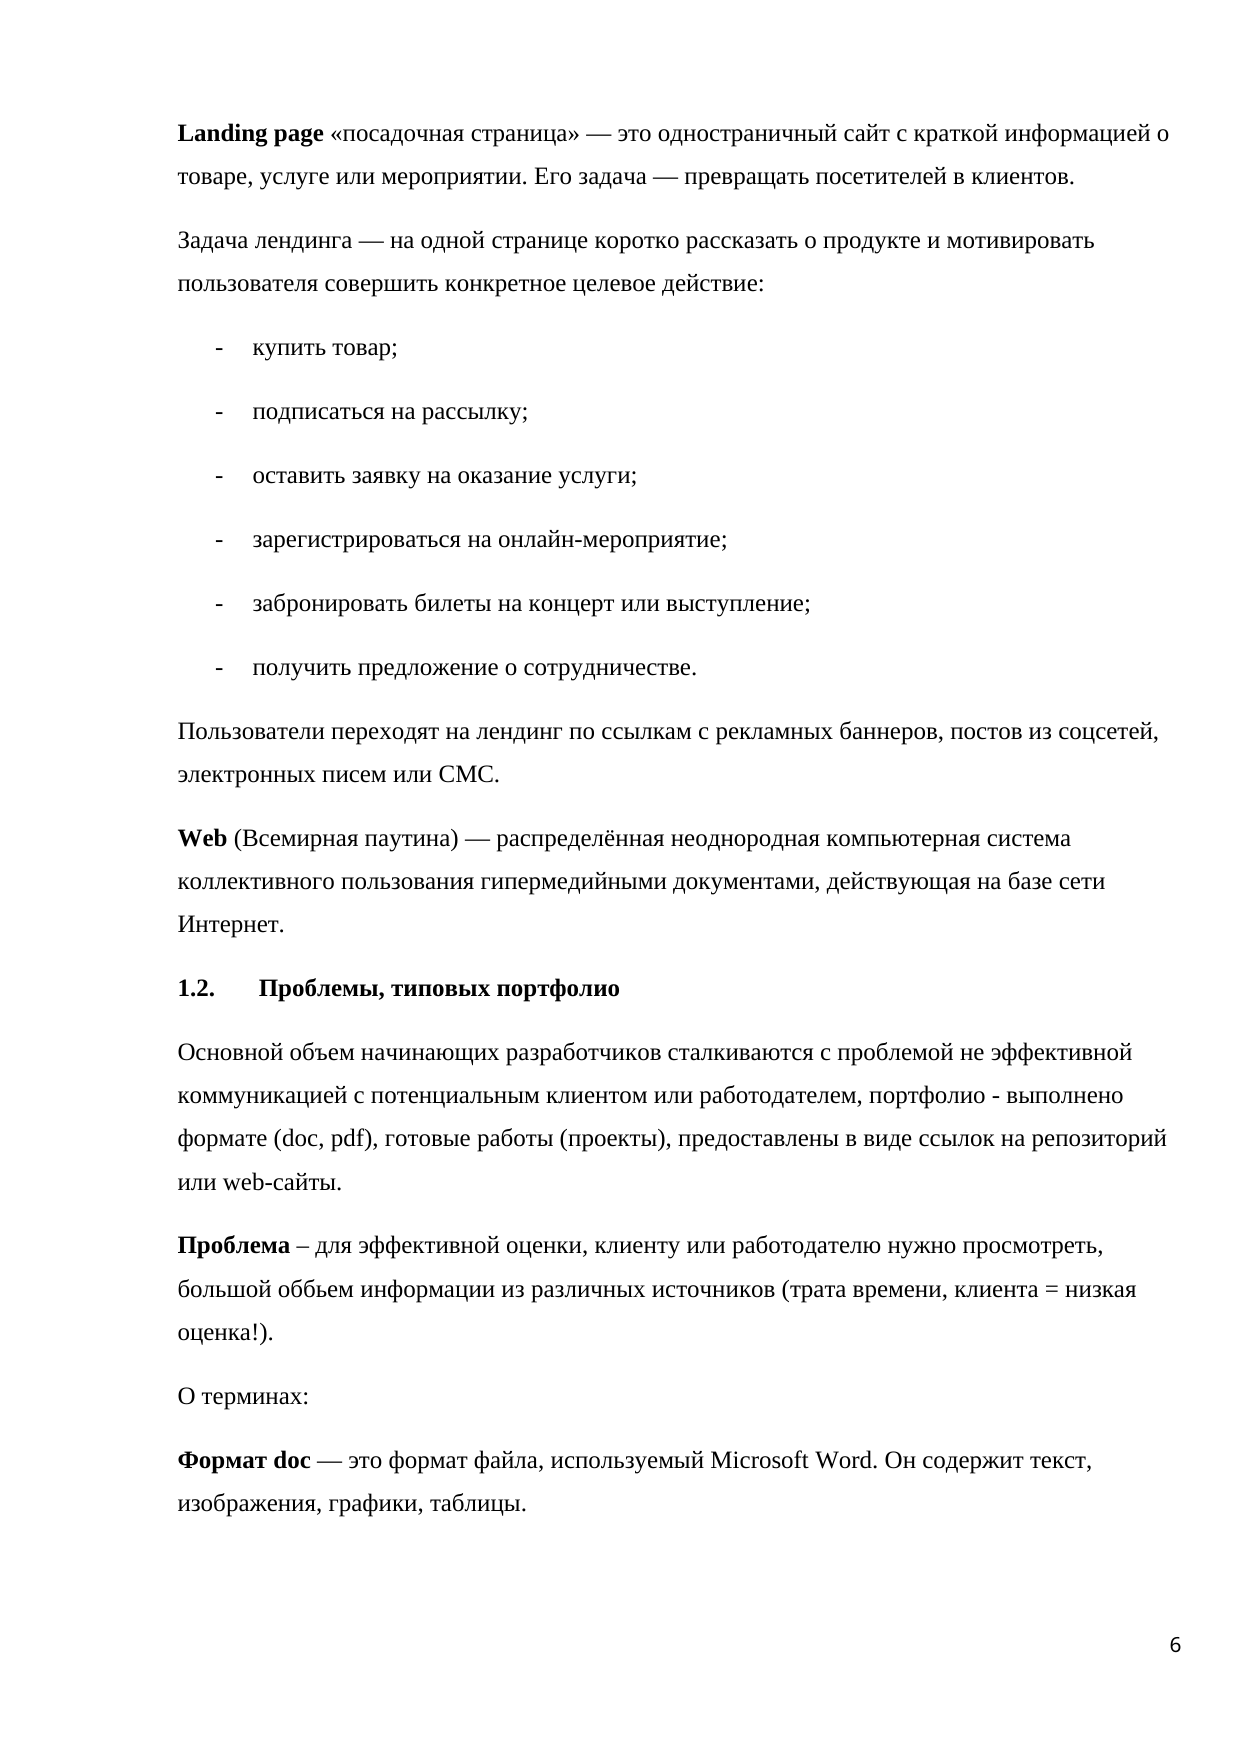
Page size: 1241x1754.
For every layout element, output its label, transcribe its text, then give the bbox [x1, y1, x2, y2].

list зарегистрироваться на онлайн-мероприятие; [215, 524, 1181, 553]
list забронировать билеты на концерт или выступление; [215, 588, 1181, 617]
text Формат doc — это формат файла, используемый Microsoft Word. Он содержит текст, изображения, графики, таблицы. [177, 1445, 1181, 1517]
text Проблема – для эффективной оценки, клиенту или работодателю нужно просмотреть, большой оббьем информации из различных источников (трата времени, клиента = низкая оценка!). [177, 1231, 1181, 1346]
list купить товар; [215, 332, 1181, 361]
list оставить заявку на оказание услуги; [215, 460, 1181, 489]
list Проблемы, типовых портфолио [177, 973, 1181, 1002]
list получить предложение о сотрудничестве. [215, 652, 1181, 681]
text Задача лендинга — на одной странице коротко рассказать о продукте и мотивировать пользователя совершить конкретное целевое действие: [177, 225, 1181, 297]
text Web (Всемирная паутина) — распределённая неоднородная компьютерная система коллективного пользования гипермедийными документами, действующая на базе сети Интернет. [177, 823, 1181, 938]
text Landing page «посадочная страница» — это одностраничный сайт с краткой информацией о товаре, услуге или мероприятии. Его задача — превращать посетителей в клиентов. [177, 118, 1181, 190]
text Основной объем начинающих разработчиков сталкиваются с проблемой не эффективной коммуникацией с потенциальным клиентом или работодателем, портфолио - выполнено формате (doc, pdf), готовые работы (проекты), предоставлены в виде ссылок на репозиторий или web-сайты. [177, 1037, 1181, 1195]
text Пользователи переходят на лендинг по ссылкам с рекламных баннеров, постов из соцсетей, электронных писем или СМС. [177, 716, 1181, 788]
list подписаться на рассылку; [215, 396, 1181, 425]
text О терминах: [177, 1381, 1181, 1409]
